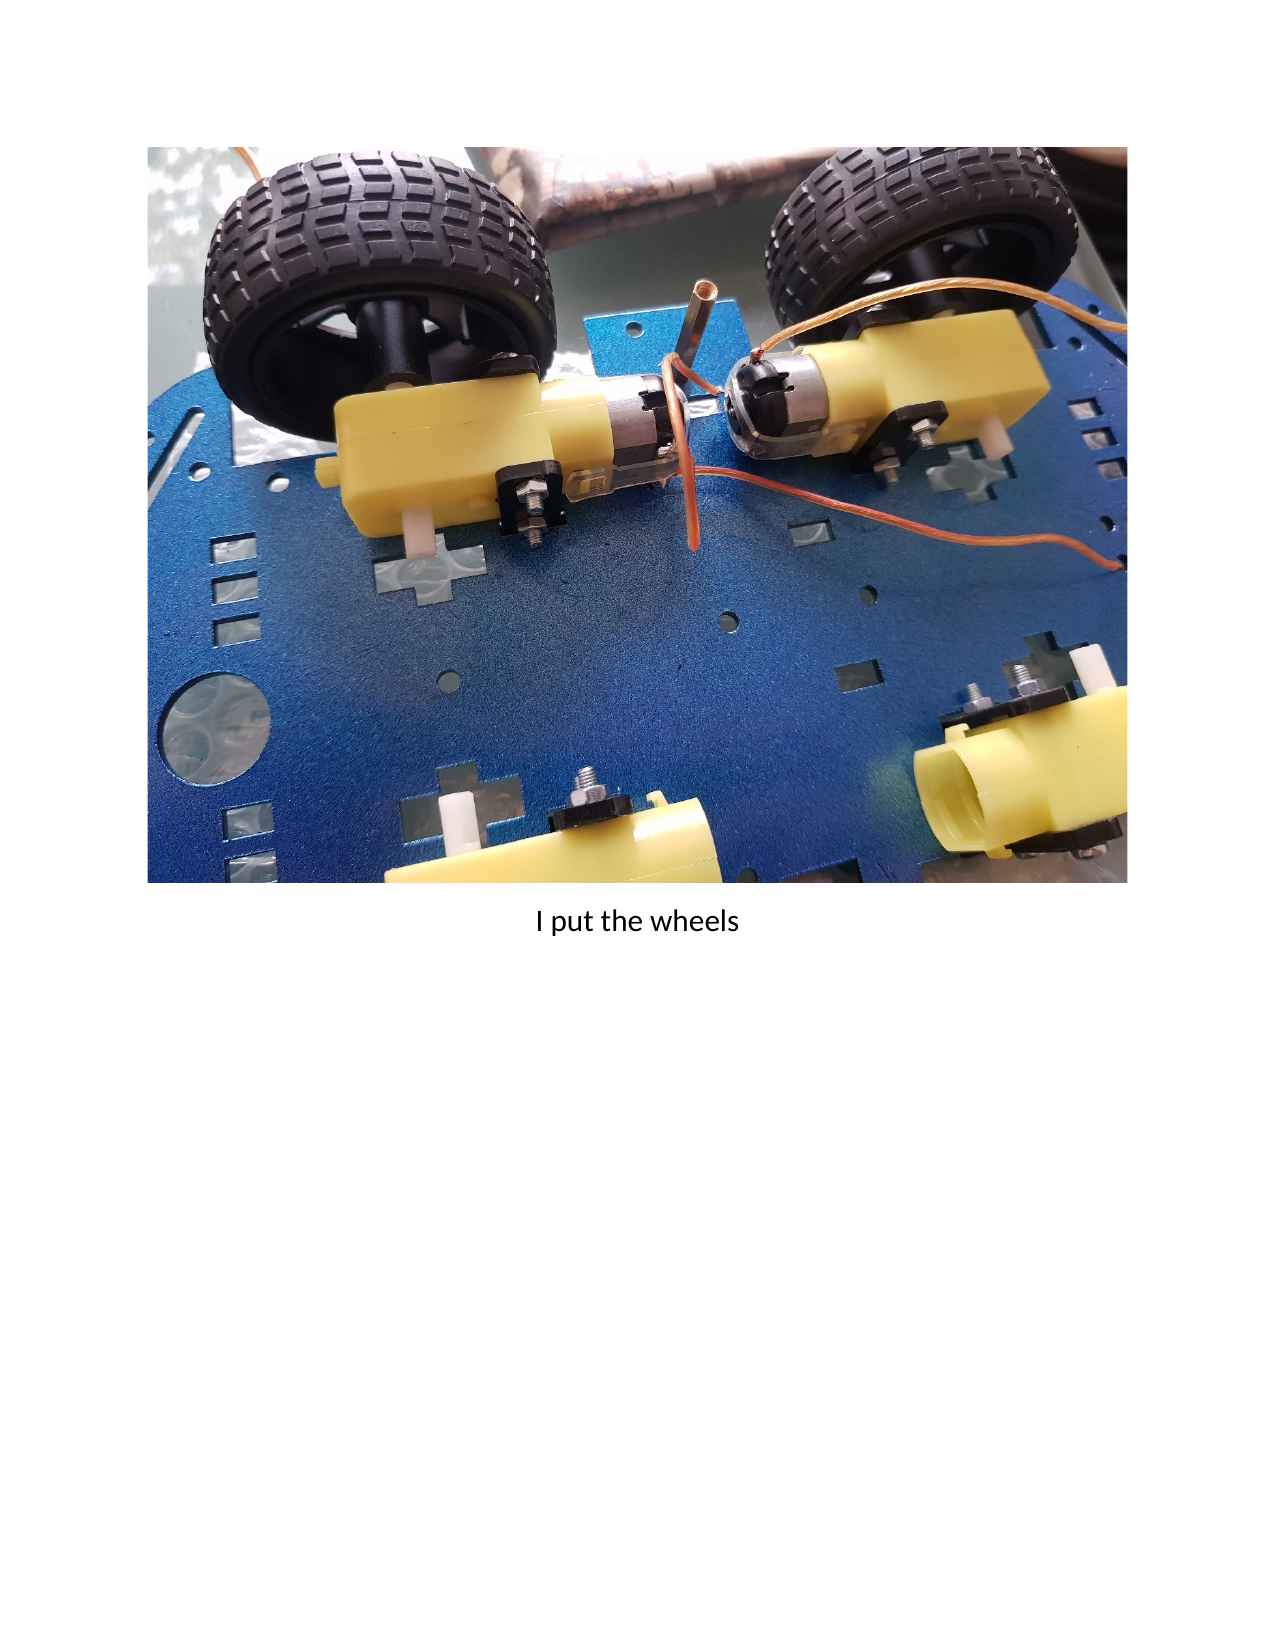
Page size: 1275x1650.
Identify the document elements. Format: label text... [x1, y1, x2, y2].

text I put the wheels [148, 902, 1127, 940]
picture [147, 147, 1128, 883]
